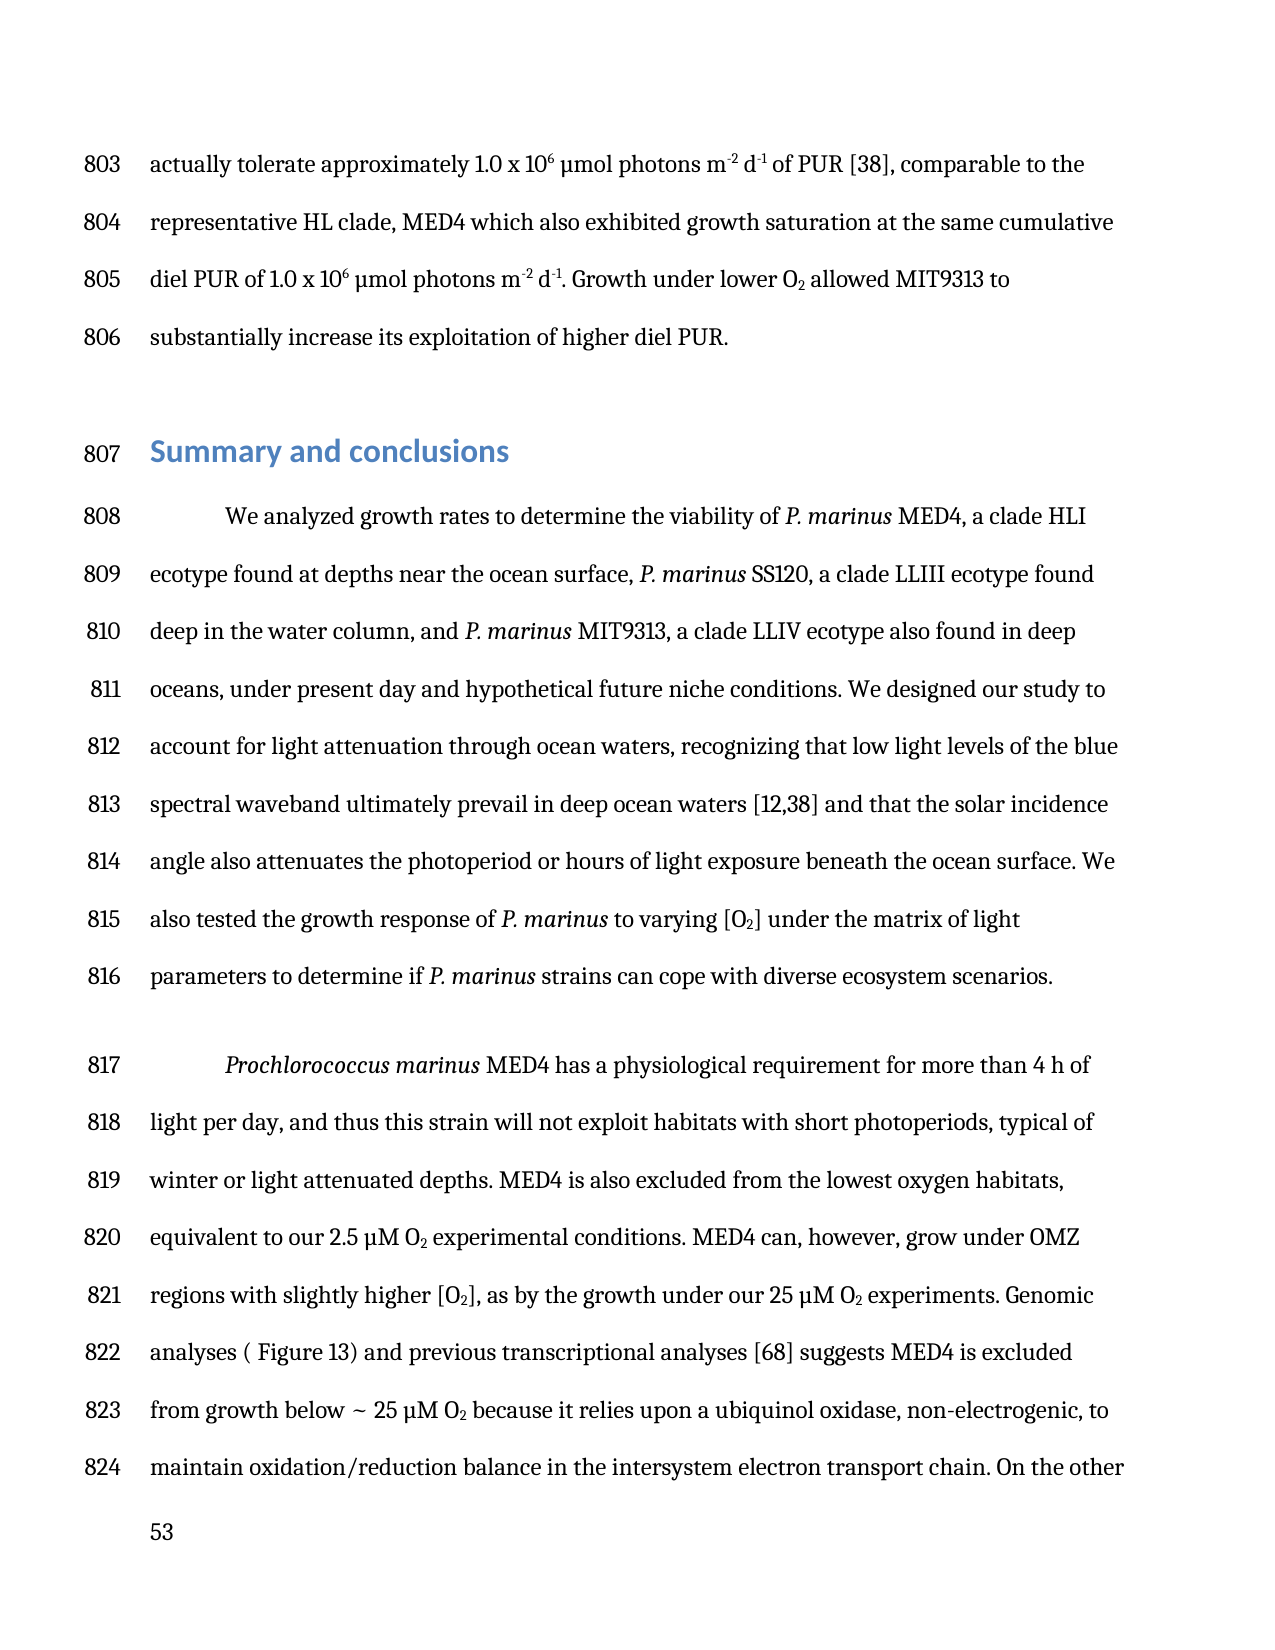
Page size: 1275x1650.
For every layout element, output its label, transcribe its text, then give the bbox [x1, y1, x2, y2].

text We analyzed growth rates to determine the viability of P. marinus MED4, a clade HLI ecotype found at depths near the ocean surface, P. marinus SS120, a clade LLIII ecotype found deep in the water column, and P. marinus MIT9313, a clade LLIV ecotype also found in deep oceans, under present day and hypothetical future niche conditions. We designed our study to account for light attenuation through ocean waters, recognizing that low light levels of the blue spectral waveband ultimately prevail in deep ocean waters [12,38] and that the solar incidence angle also attenuates the photoperiod or hours of light exposure beneath the ocean surface. We also tested the growth response of P. marinus to varying [O2] under the matrix of light parameters to determine if P. marinus strains can cope with diverse ecosystem scenarios. [150, 502, 1125, 991]
subtitle Summary and conclusions [150, 430, 1125, 471]
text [150, 150, 1125, 351]
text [150, 1051, 1125, 1482]
